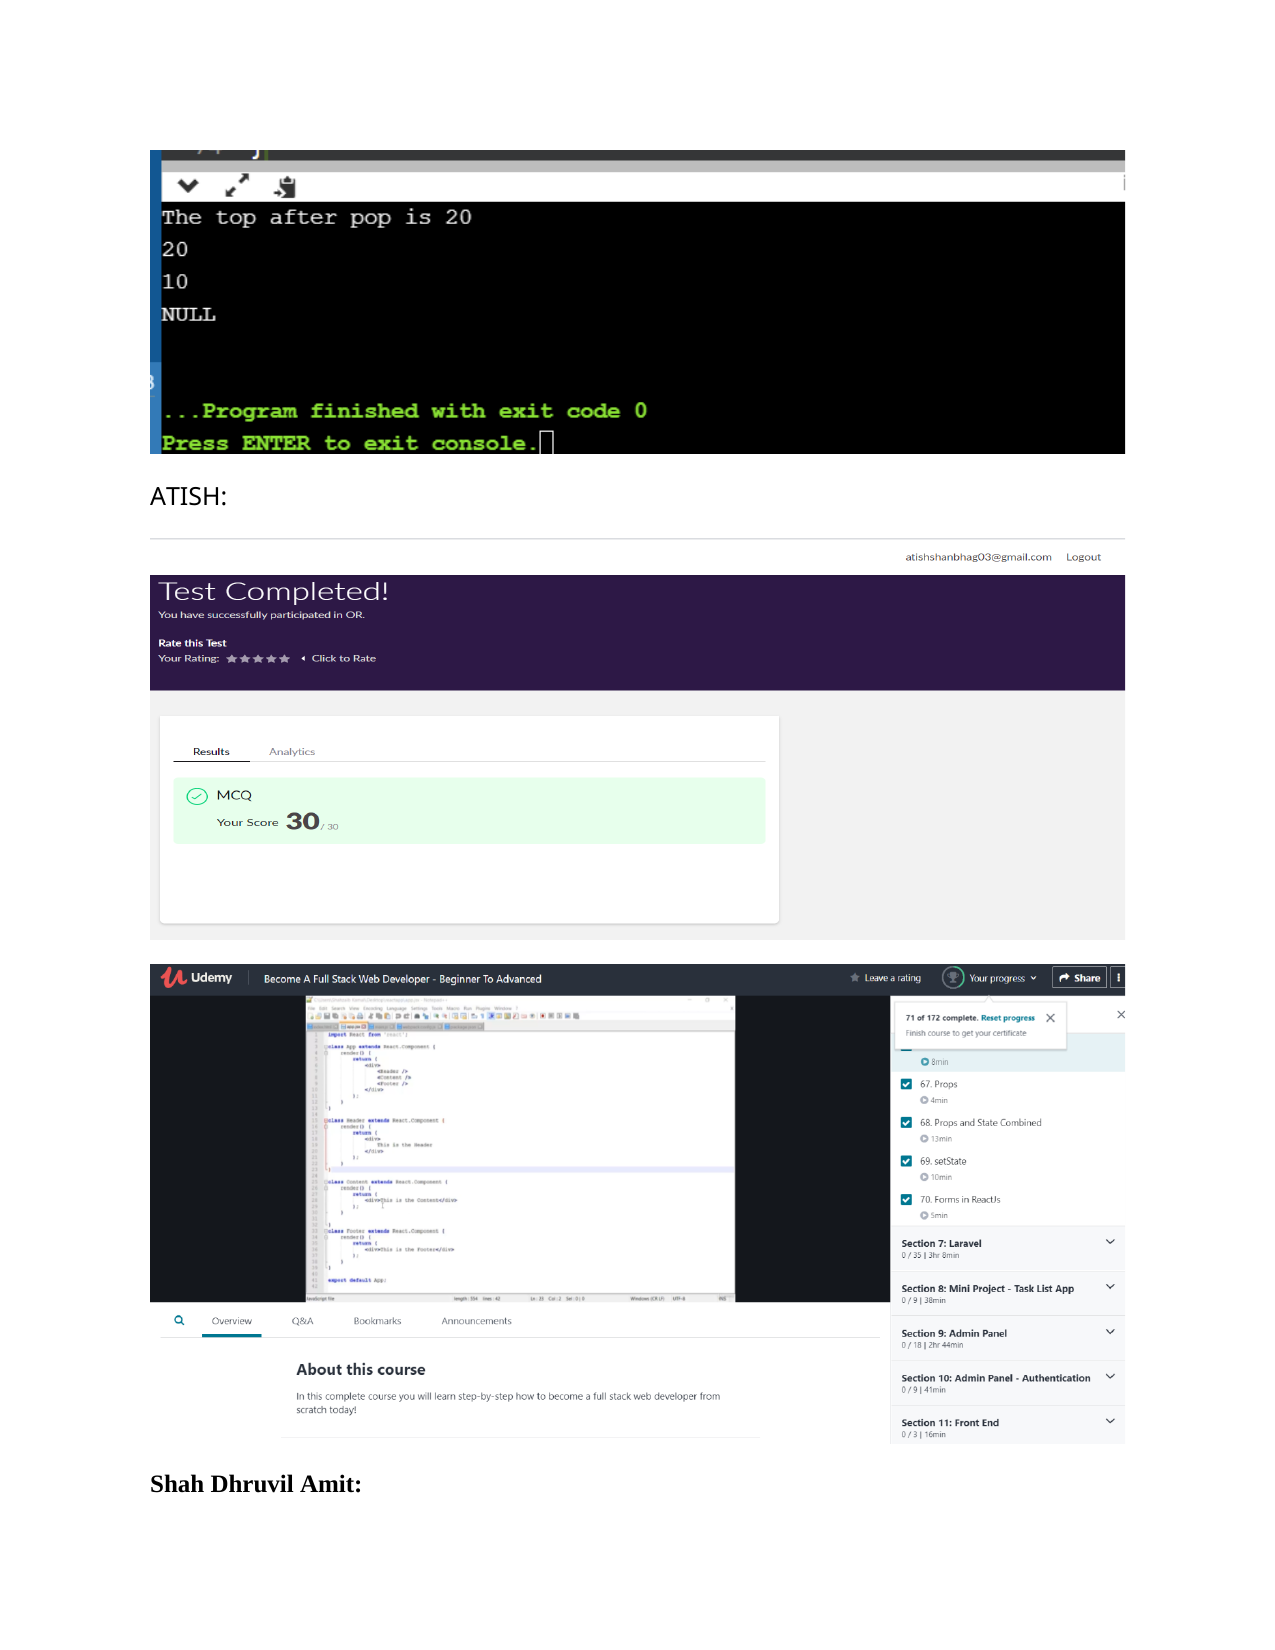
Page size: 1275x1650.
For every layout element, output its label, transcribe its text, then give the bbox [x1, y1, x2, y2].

picture [150, 538, 1125, 940]
picture [150, 964, 1125, 1444]
picture [150, 150, 1125, 454]
text Shah Dhruvil Amit: [150, 1469, 1125, 1498]
text ATISH: [150, 478, 1125, 512]
